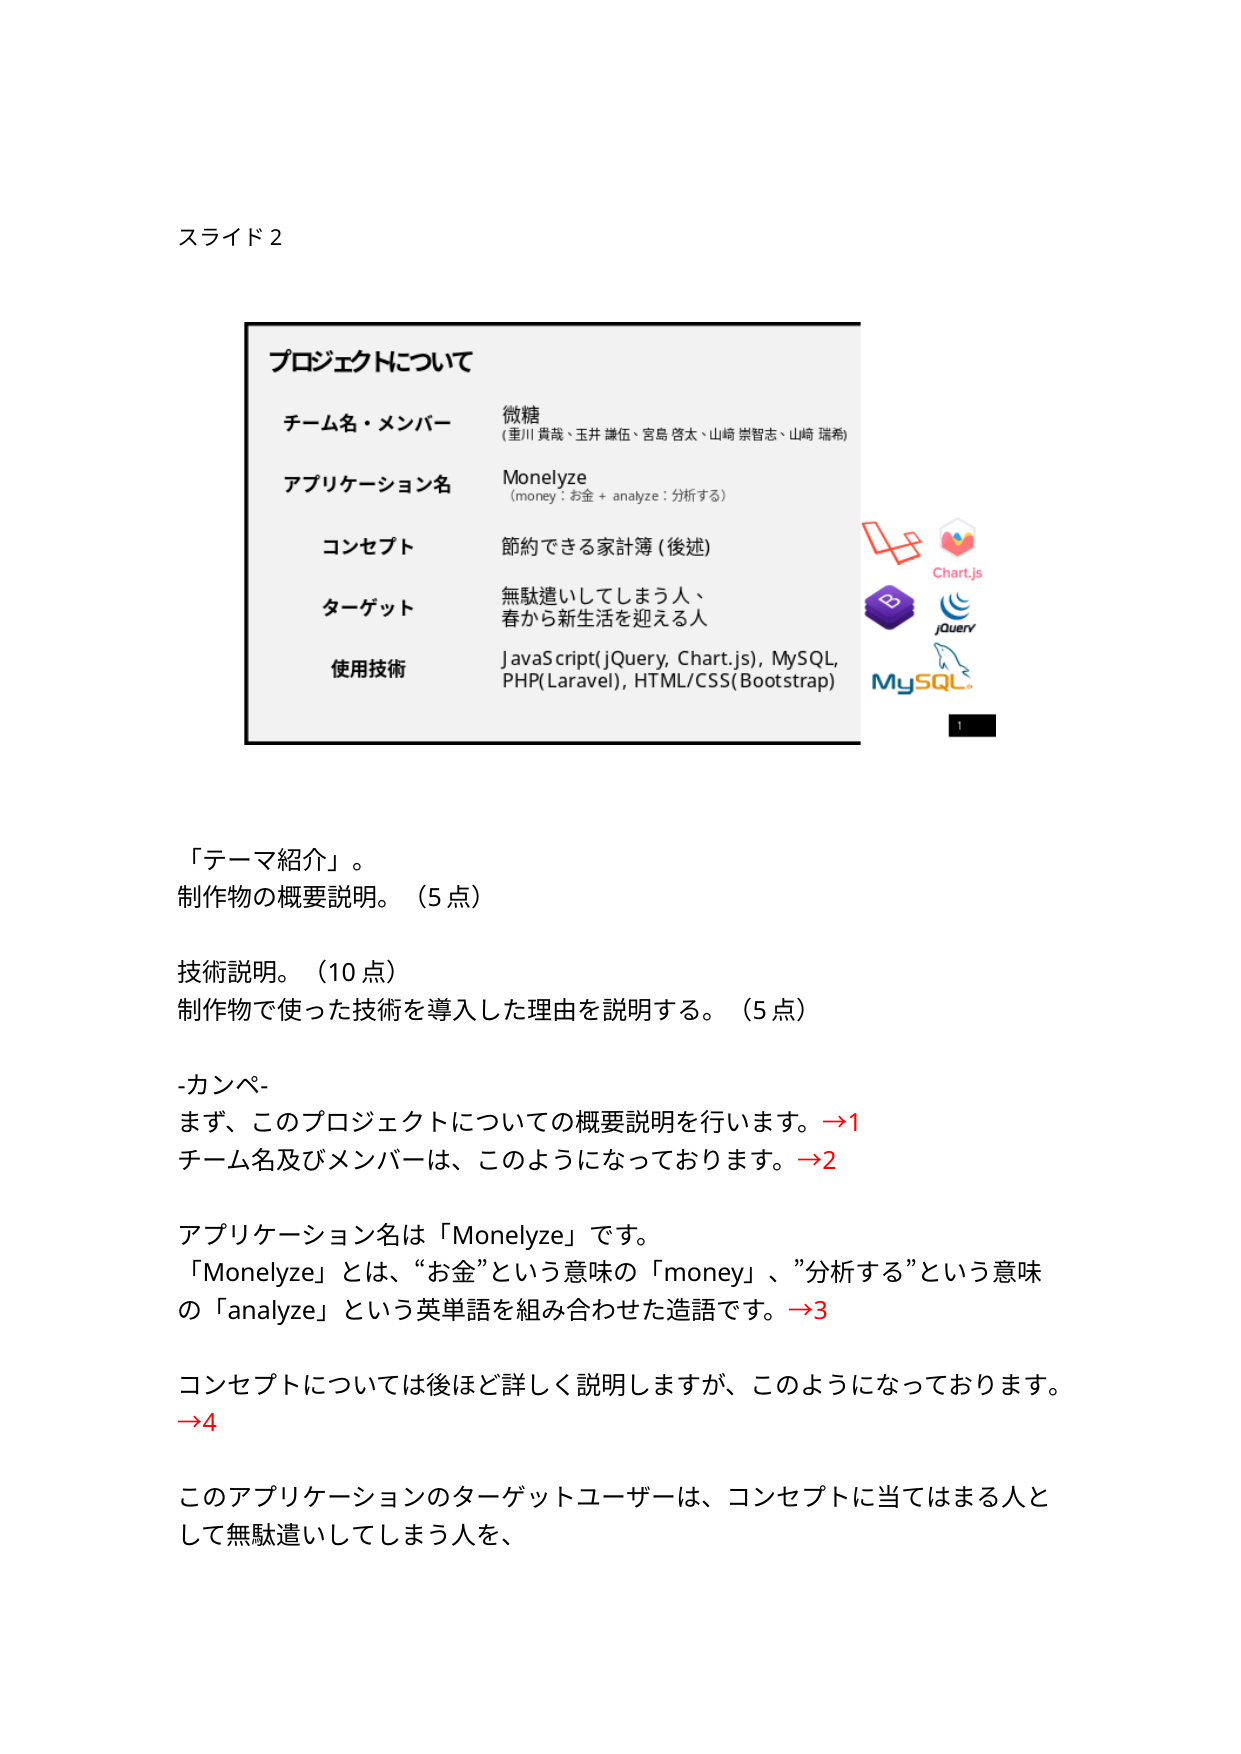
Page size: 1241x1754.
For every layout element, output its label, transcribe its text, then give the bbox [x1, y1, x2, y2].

text このアプリケーションのターゲットユーザーは、コンセプトに当てはまる人として無駄遣いしてしまう人を、 [177, 1477, 1063, 1552]
text チーム名及びメンバーは、このようになっております。→2 [177, 1140, 1063, 1177]
text 制作物の概要説明。（5点） [177, 877, 1063, 915]
text 技術説明。（10点） [177, 952, 1063, 990]
text -カンペ- [177, 1065, 1063, 1102]
text 「Monelyze」とは、“お金”という意味の「money」、”分析する”という意味の「analyze」という英単語を組み合わせた造語です。→3 [177, 1252, 1063, 1327]
text まず、このプロジェクトについての概要説明を行います。→1 [177, 1102, 1063, 1140]
text アプリケーション名は「Monelyze」です。 [177, 1215, 1063, 1252]
text 「テーマ紹介」。 [177, 840, 1063, 877]
text スライド 2 [177, 217, 1063, 254]
text コンセプトについては後ほど詳しく説明しますが、このようになっております。→4 [177, 1365, 1063, 1440]
text 制作物で使った技術を導入した理由を説明する。（5点） [177, 990, 1063, 1027]
